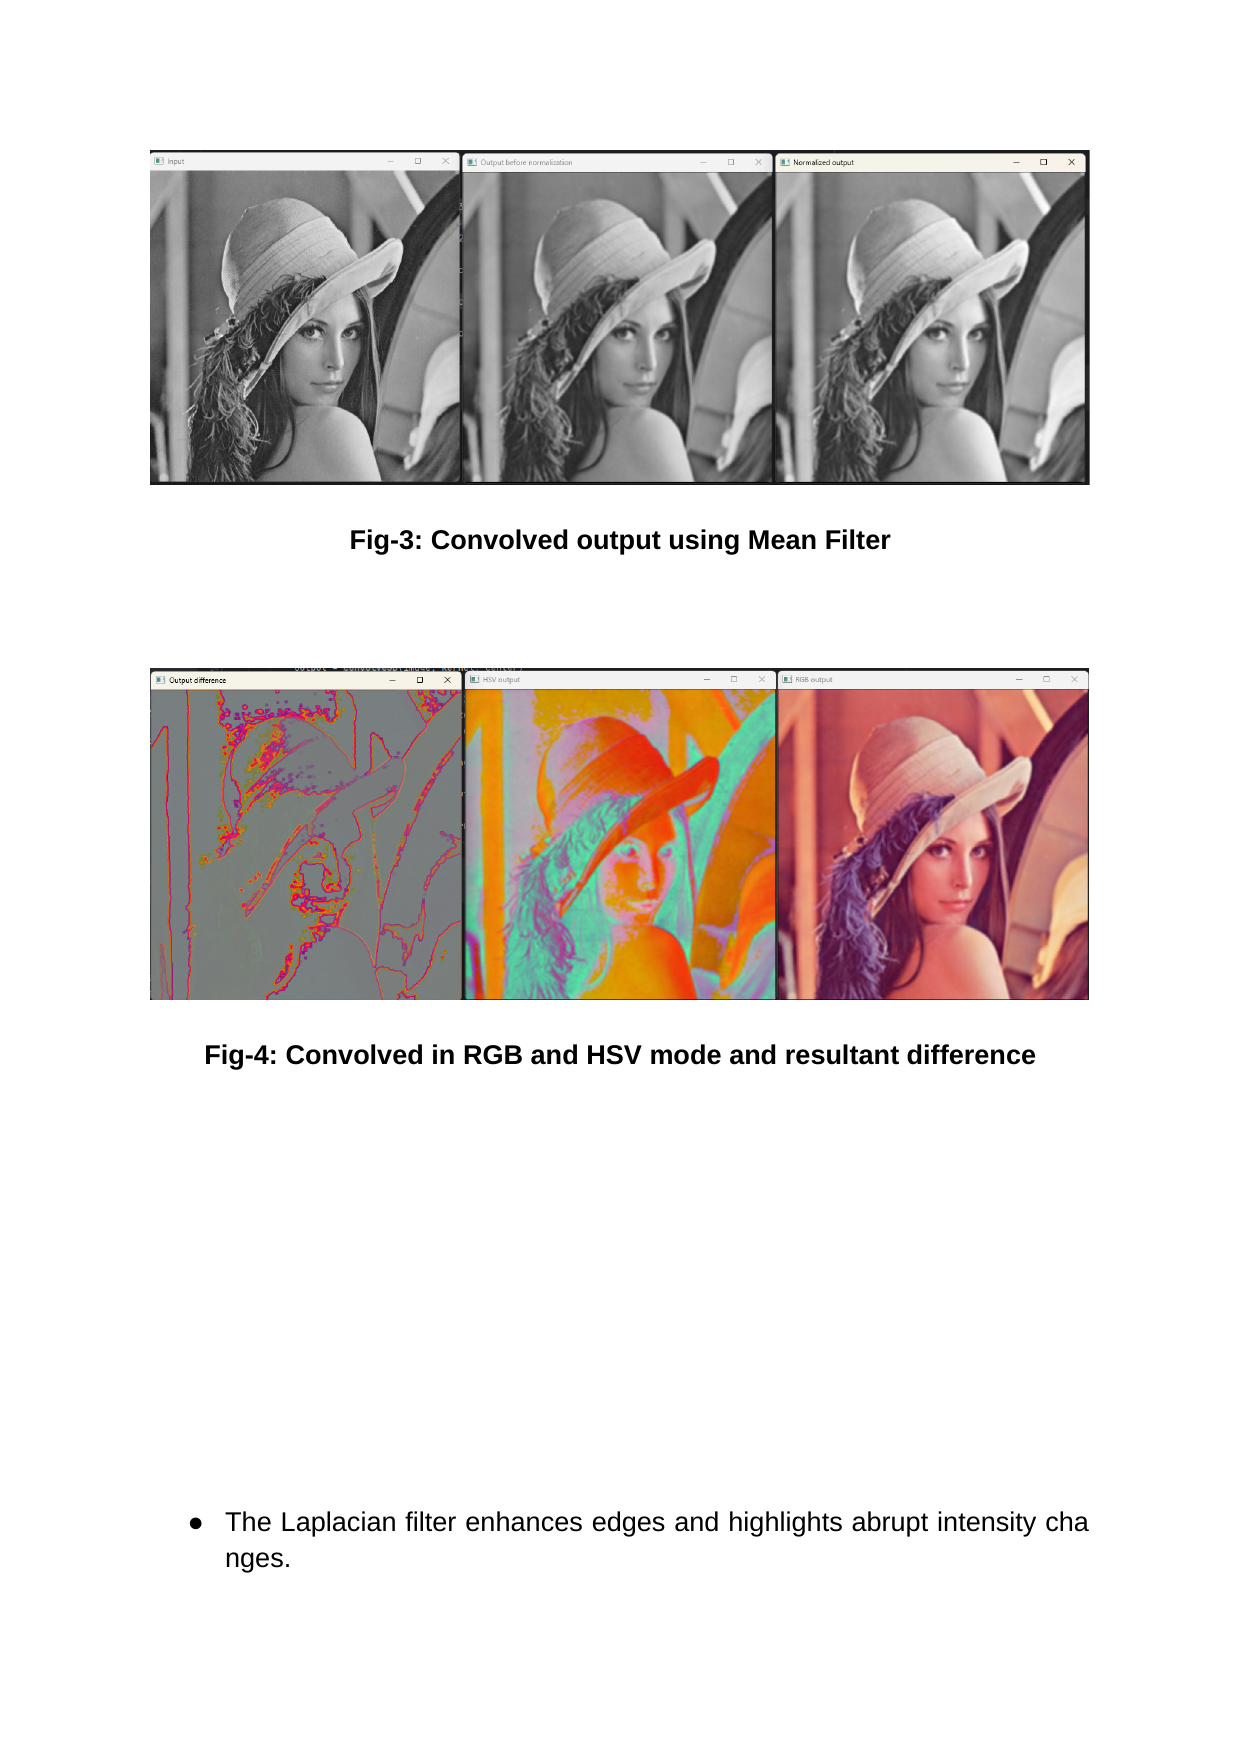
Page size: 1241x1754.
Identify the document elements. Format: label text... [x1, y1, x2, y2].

list The Laplacian filter enhances edges and highlights abrupt intensity changes. [187, 1506, 1090, 1573]
text Fig-4: Convolved in RGB and HSV mode and resultant difference [150, 1039, 1090, 1070]
picture [150, 668, 1089, 1000]
text Fig-3: Convolved output using Mean Filter [150, 524, 1090, 556]
picture [150, 150, 1090, 485]
